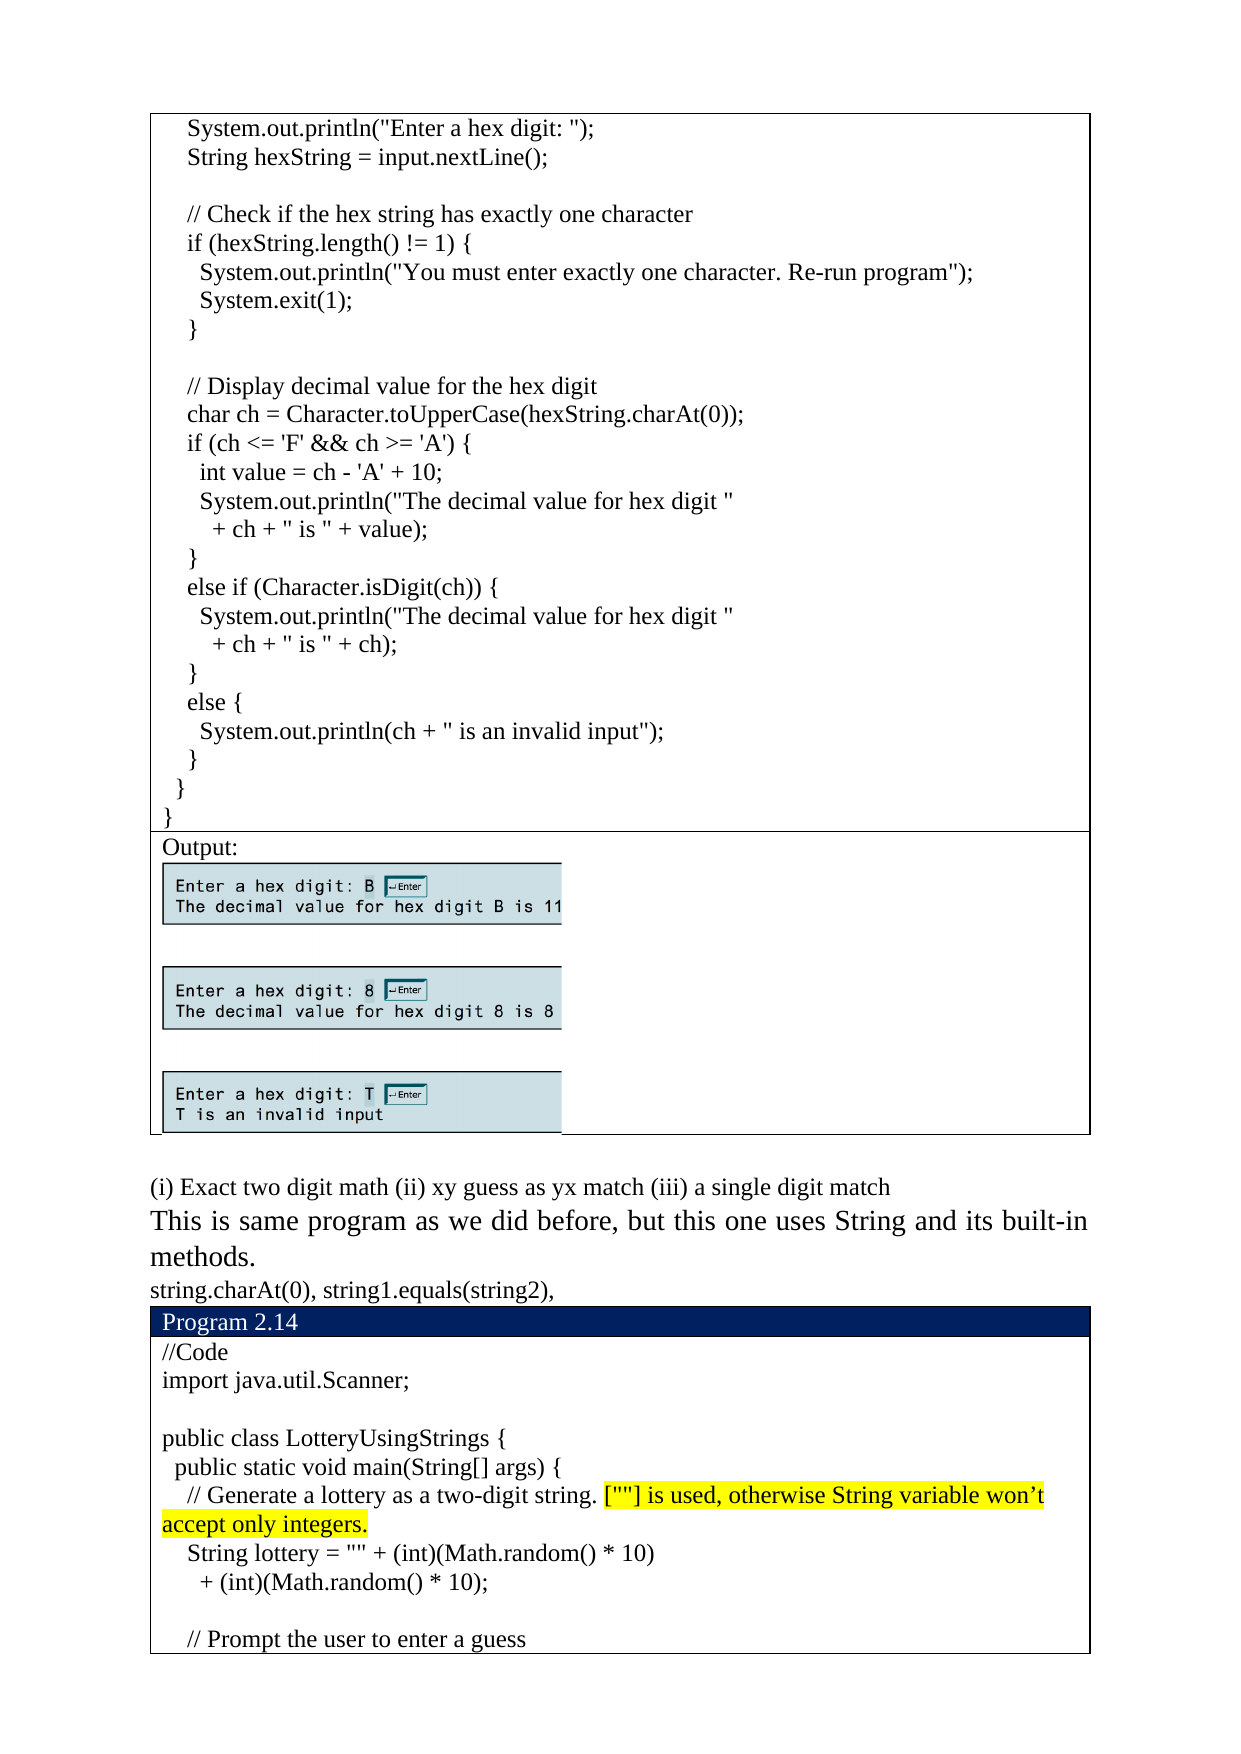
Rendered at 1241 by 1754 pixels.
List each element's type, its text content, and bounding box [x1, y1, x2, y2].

table_cell Output: [151, 832, 1089, 1134]
text (i) Exact two digit math (ii) xy guess as yx match (iii) a single digit match [150, 1172, 1090, 1200]
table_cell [151, 1337, 1089, 1653]
text string.charAt(0), string1.equals(string2), [150, 1275, 1090, 1304]
table_header Program 2.14 [151, 1307, 1089, 1336]
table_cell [151, 114, 1089, 831]
text This is same program as we did before, but this one uses String and its built-in methods. [150, 1203, 1090, 1272]
